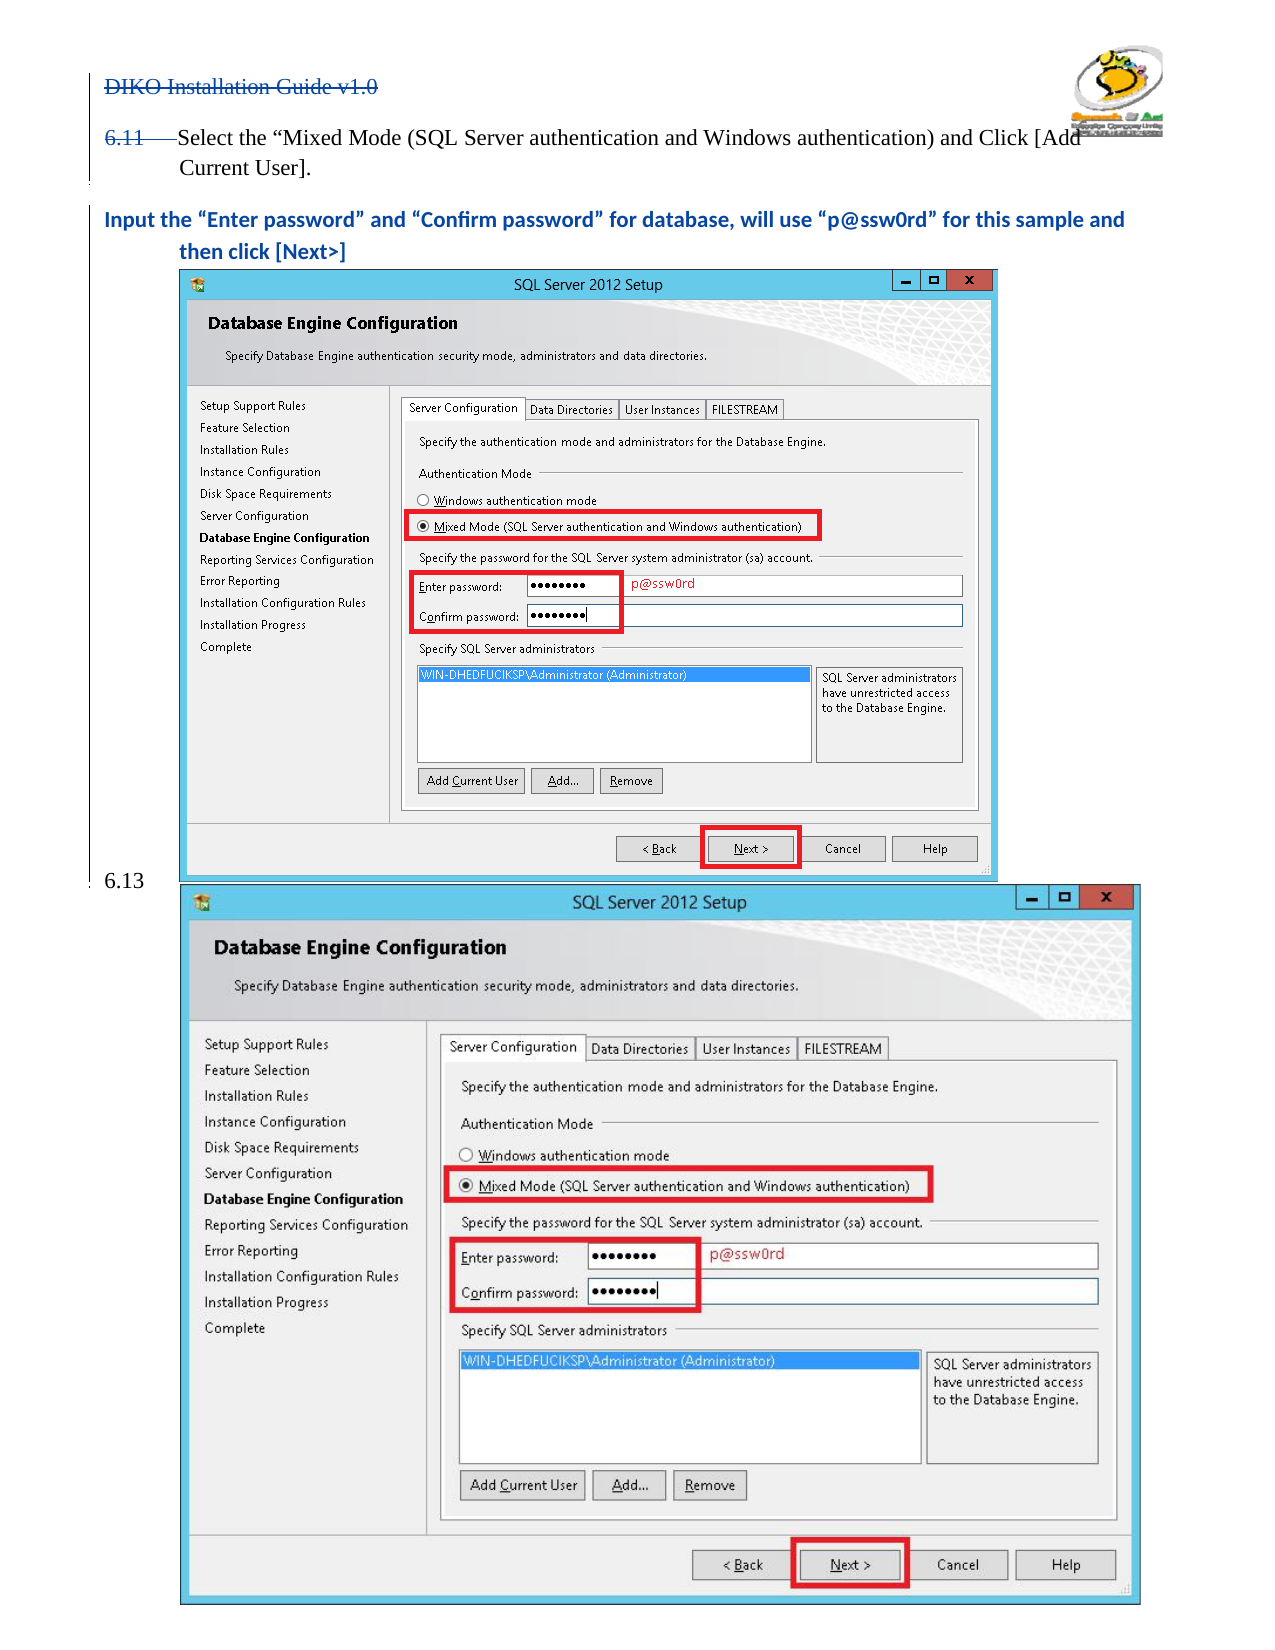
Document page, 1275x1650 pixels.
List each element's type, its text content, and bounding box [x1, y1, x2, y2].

text Select the “Mixed Mode (SQL Server authentication and Windows authentication) and Click [Add Current User]. [104, 124, 1156, 181]
picture [1068, 42, 1163, 137]
picture [180, 888, 1141, 1605]
subtitle Input the “Enter password” and “Confirm password” for database, will use “p@ssw0rd” for this sample and then click [Next>] [104, 205, 1156, 882]
